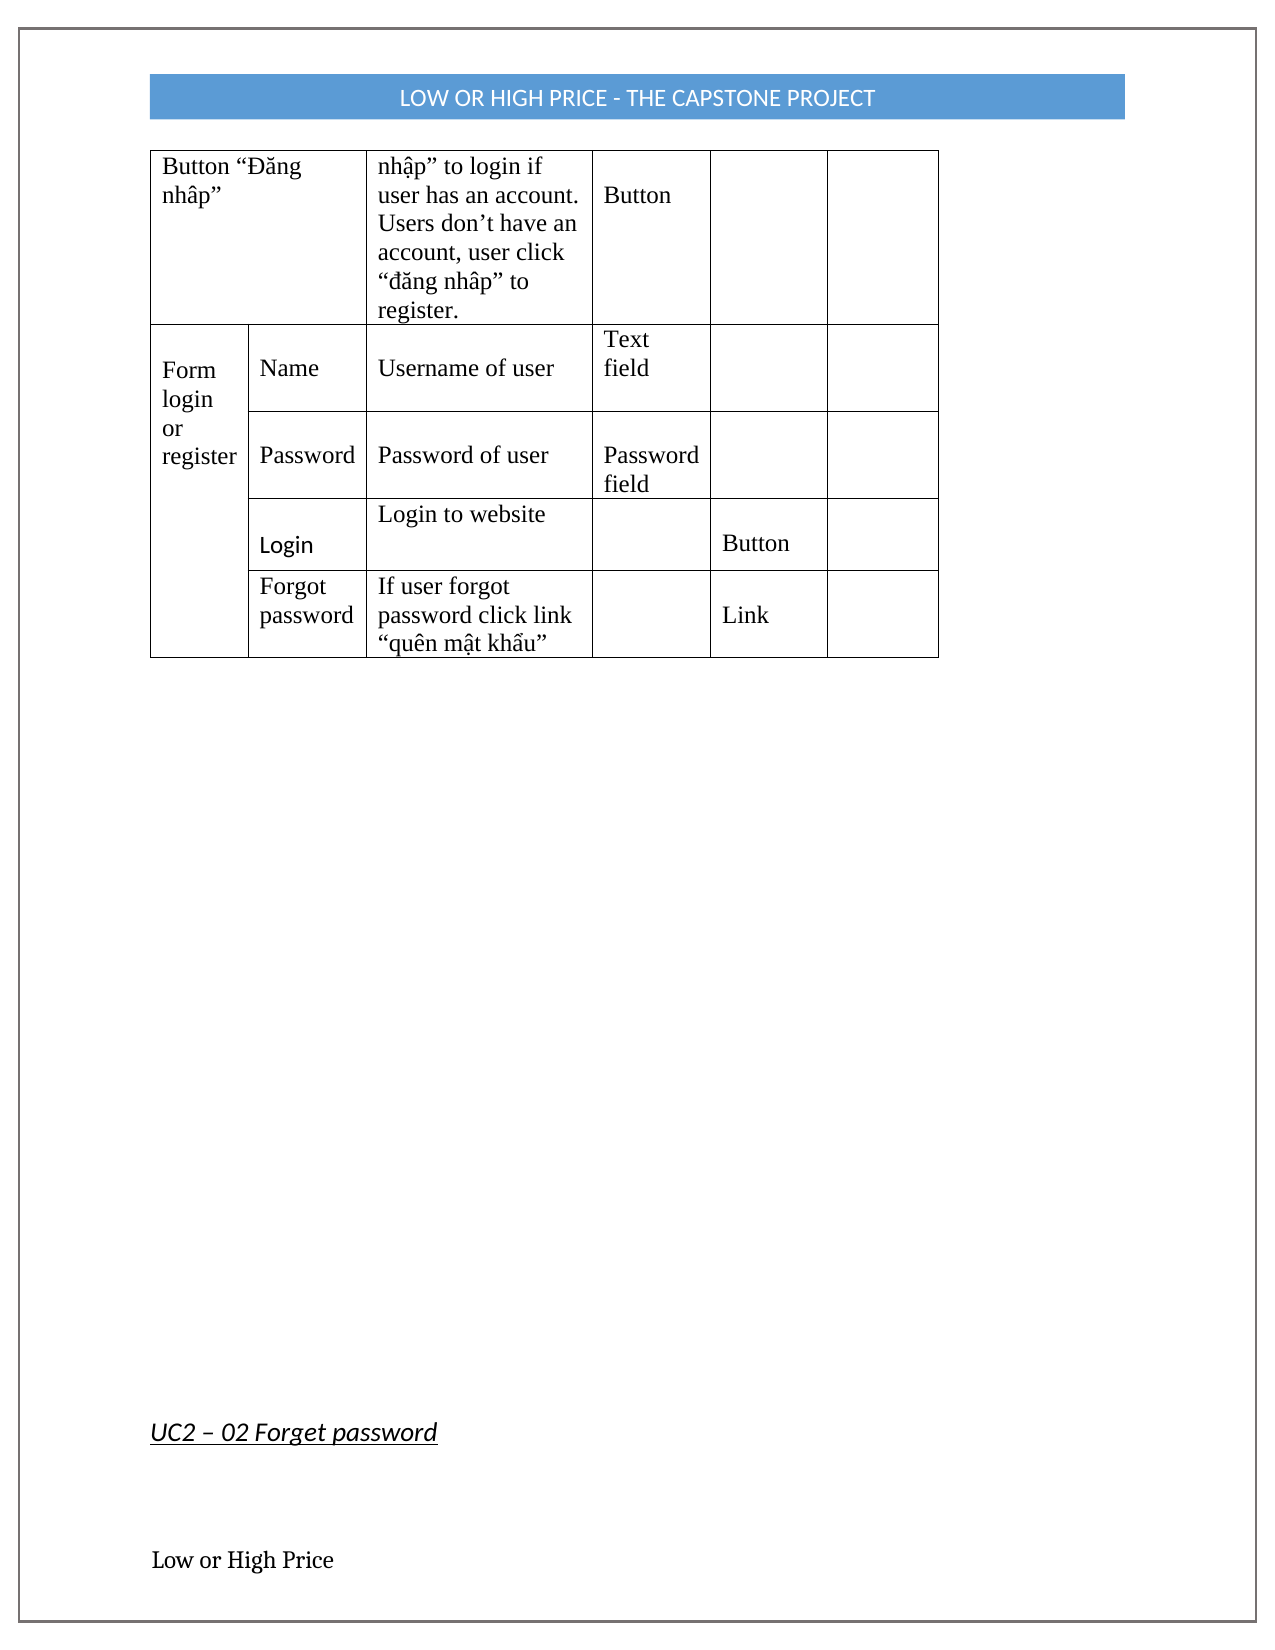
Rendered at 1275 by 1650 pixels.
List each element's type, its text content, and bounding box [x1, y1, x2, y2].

table_cell Password of user [367, 412, 592, 498]
table_cell [828, 571, 938, 657]
table_cell Button “Đăng nhâp” [151, 151, 366, 323]
table_cell [828, 325, 938, 411]
table_cell Password [249, 412, 366, 498]
table_cell Form login or register [151, 325, 248, 657]
table_cell Name [249, 325, 366, 411]
table_cell Button [711, 499, 827, 570]
table_cell If user forgot password click link “quên mật khẩu” [367, 571, 592, 657]
text UC2 – 02 Forget password [150, 1415, 1125, 1448]
table_cell [711, 412, 827, 498]
table_cell [828, 412, 938, 498]
table_cell Login [249, 499, 366, 570]
table_cell [593, 571, 710, 657]
table_cell Link [711, 571, 827, 657]
table_cell [593, 499, 710, 570]
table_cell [367, 151, 592, 323]
table_cell Text field [593, 325, 710, 411]
table_cell Forgot password [249, 571, 366, 657]
table_cell Username of user [367, 325, 592, 411]
table_cell [828, 499, 938, 570]
table_cell [711, 325, 827, 411]
table_cell Button [593, 151, 710, 323]
table_cell Login to website [367, 499, 592, 570]
table_cell [711, 151, 827, 323]
table_cell Password field [593, 412, 710, 498]
table_cell [828, 151, 938, 323]
